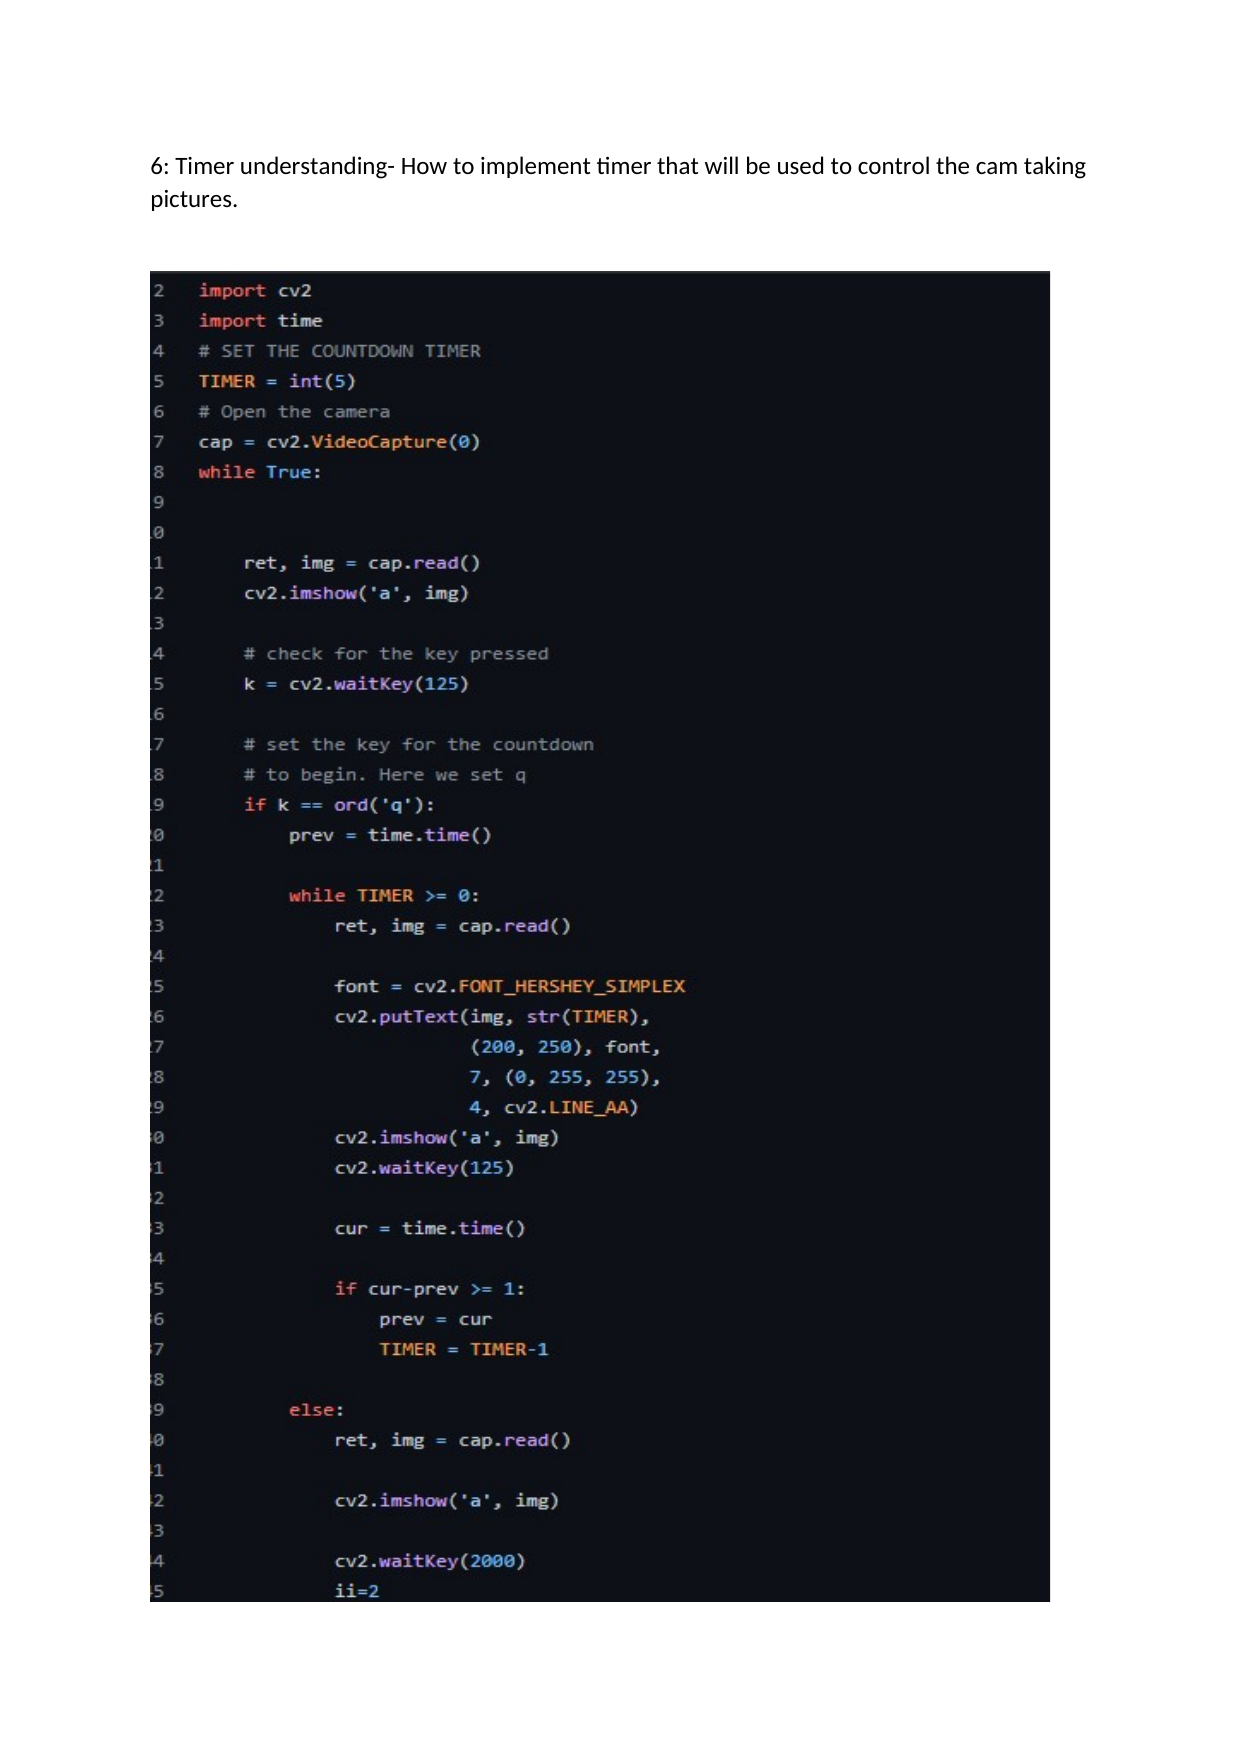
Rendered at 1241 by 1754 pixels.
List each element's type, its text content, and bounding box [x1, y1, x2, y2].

text 6: Timer understanding- How to implement timer that will be used to control the cam taking pictures. [150, 150, 1134, 213]
picture [150, 271, 1051, 1602]
